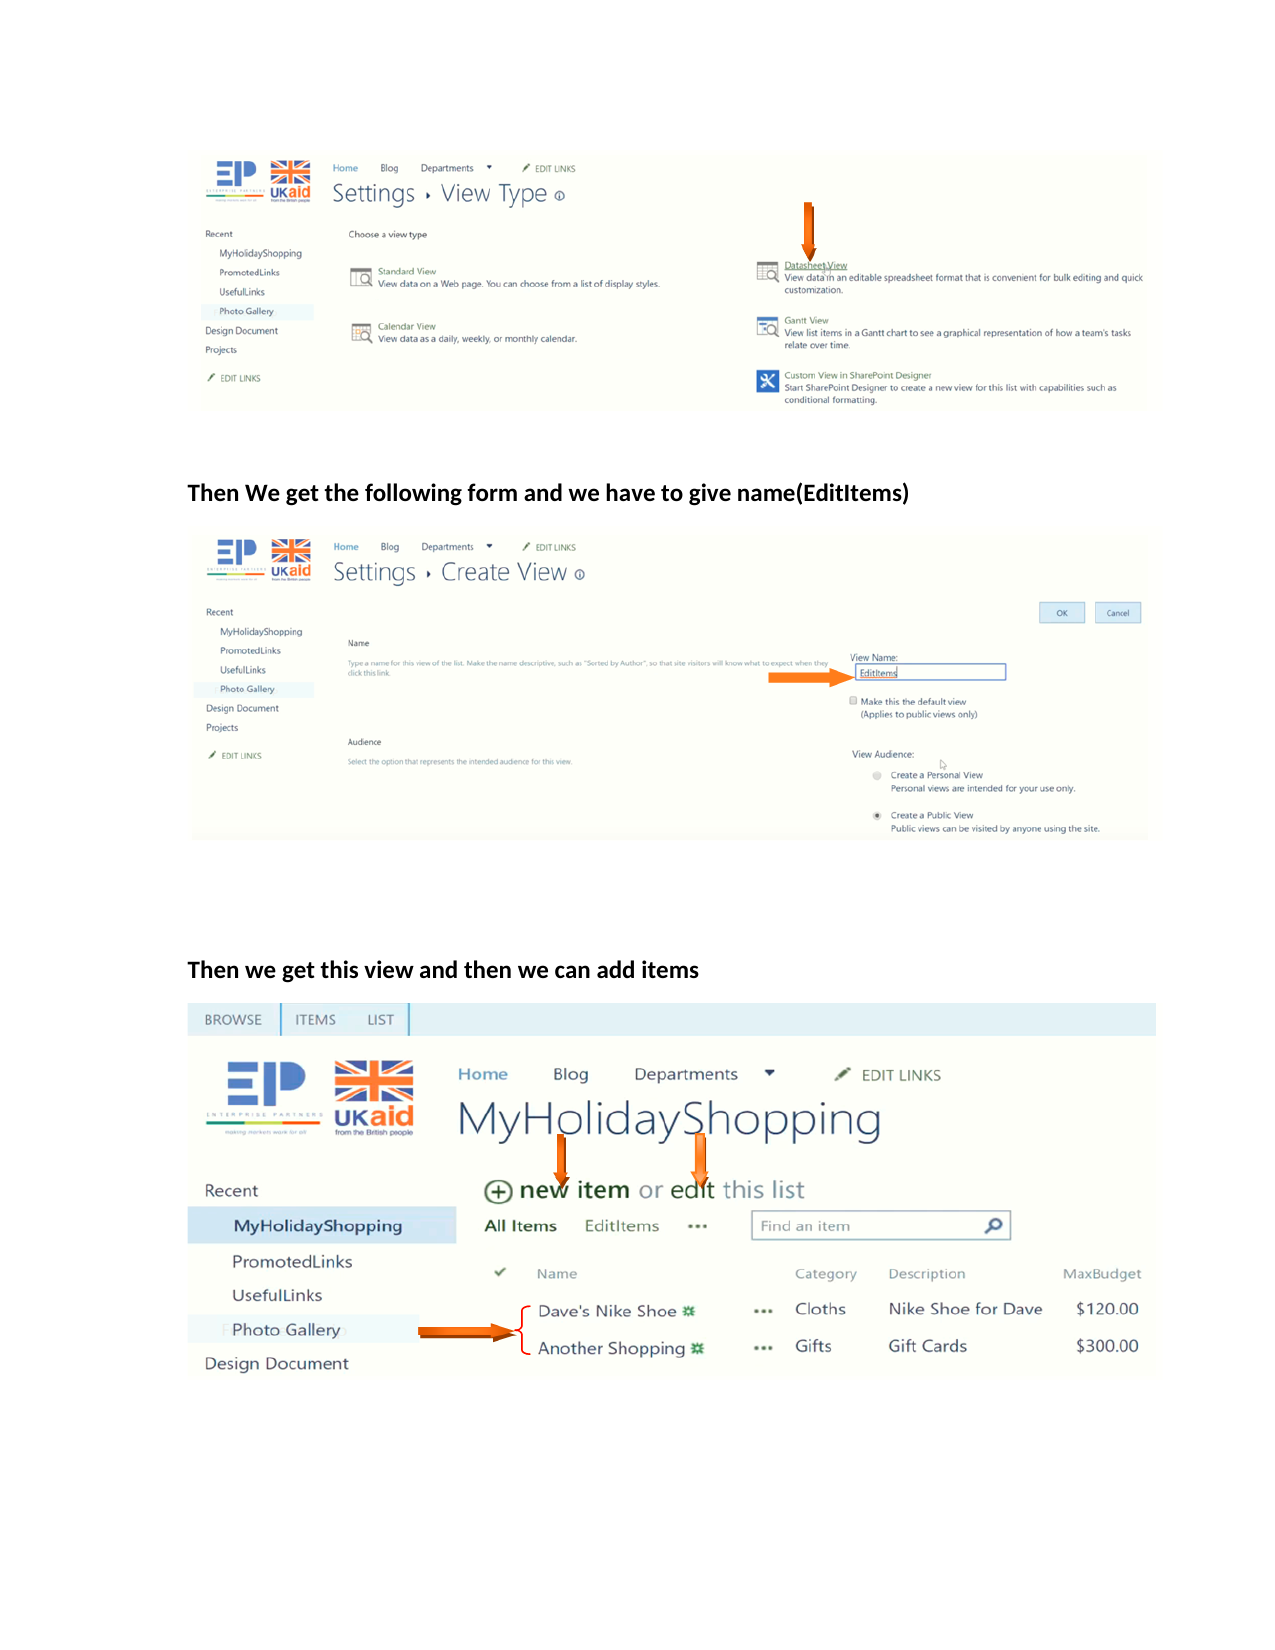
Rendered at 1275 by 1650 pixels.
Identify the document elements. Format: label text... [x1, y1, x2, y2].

text Then we get this view and then we can add items [187, 954, 1125, 985]
text Then We get the following form and we have to give name(EditItems) [187, 477, 1125, 507]
picture [187, 526, 1163, 841]
picture [187, 150, 1163, 411]
picture [187, 1003, 1163, 1380]
